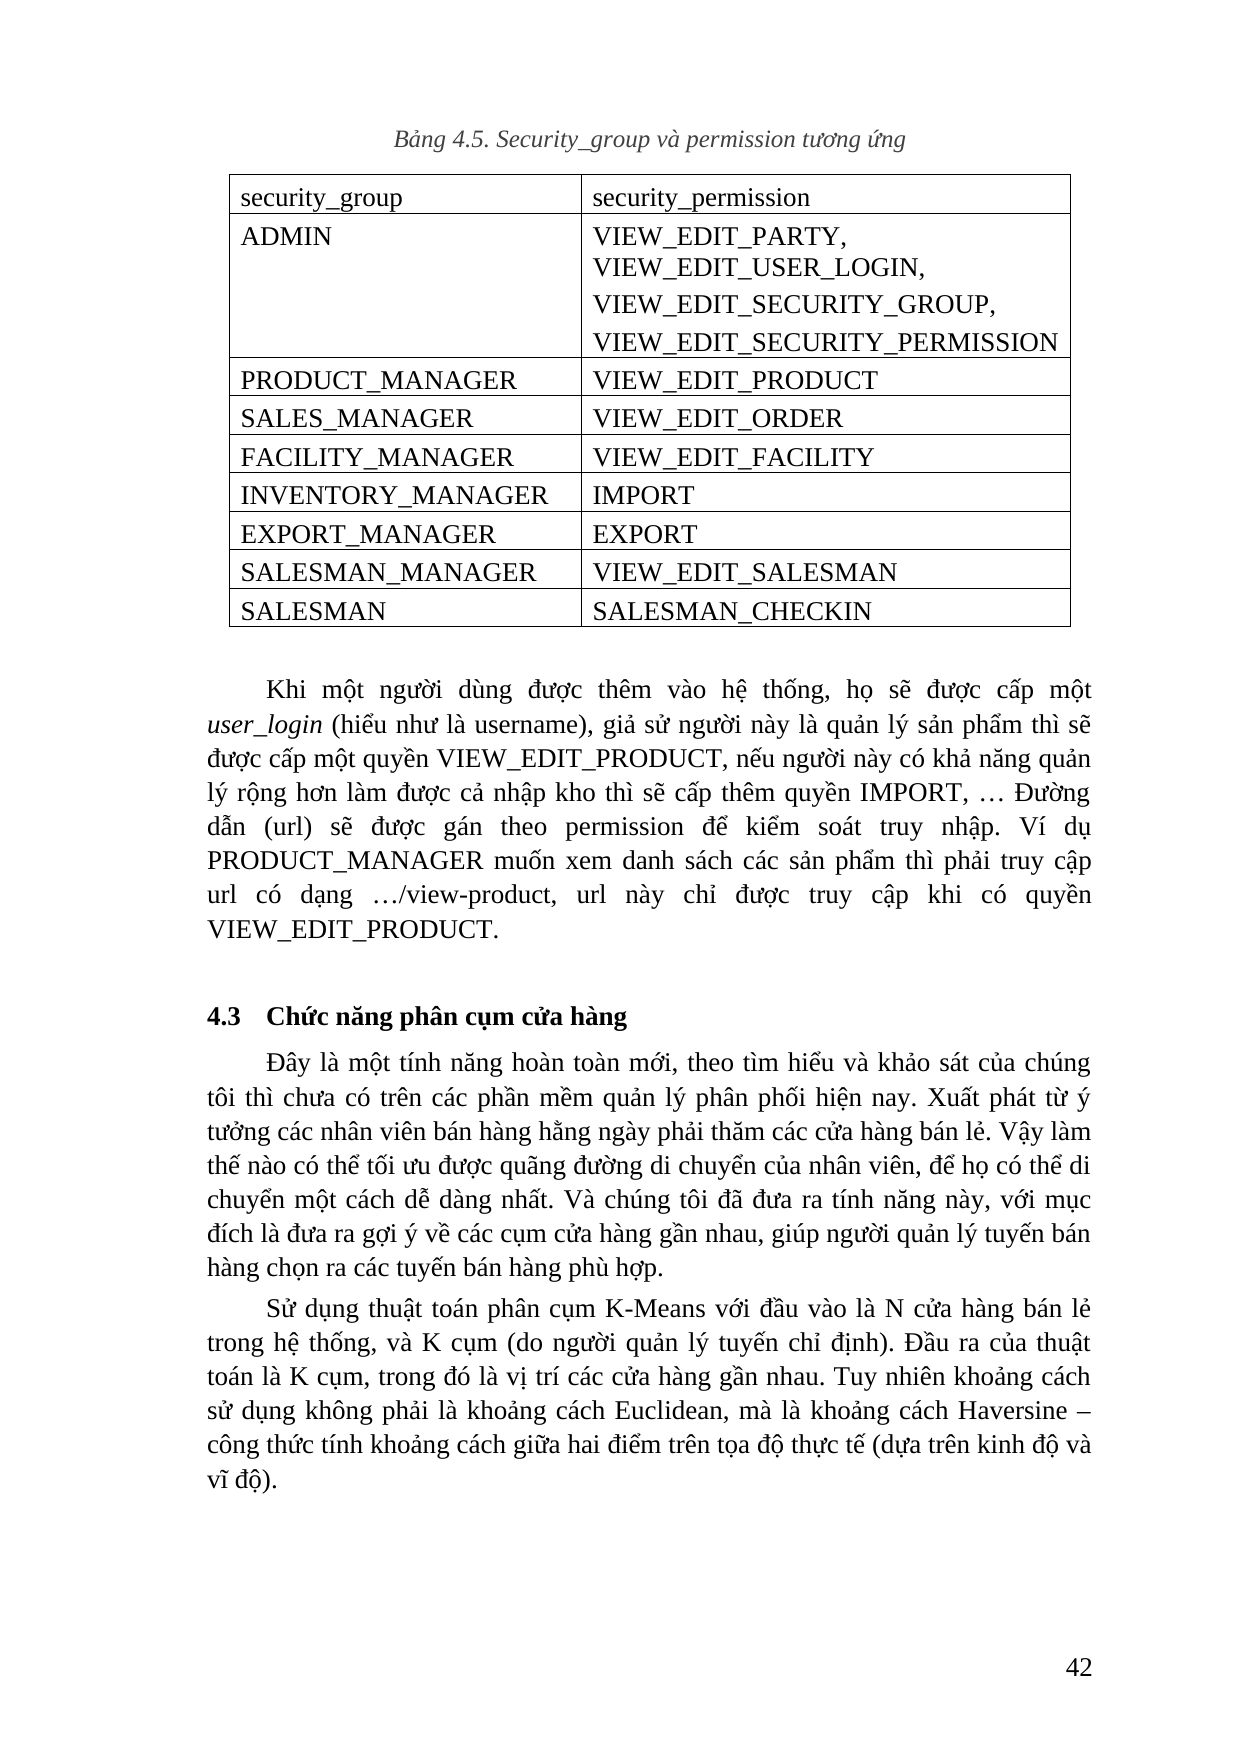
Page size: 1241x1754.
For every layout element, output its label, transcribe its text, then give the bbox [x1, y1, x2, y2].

table_cell SALES_MANAGER [230, 396, 581, 434]
table_cell EXPORT_MANAGER [230, 512, 581, 549]
table_cell PRODUCT_MANAGER [230, 358, 581, 395]
table_cell SALESMAN_MANAGER [230, 550, 581, 587]
table_cell INVENTORY_MANAGER [230, 473, 581, 511]
table_cell VIEW_EDIT_PARTY, VIEW_EDIT_USER_LOGIN, VIEW_EDIT_SECURITY_GROUP, VIEW_EDIT_SECURITY_PERMISSION [582, 214, 1070, 357]
table_cell VIEW_EDIT_FACILITY [582, 435, 1070, 472]
text Khi một người dùng được thêm vào hệ thống, họ sẽ được cấp một user_login (hiểu như là username), giả sử người này là quản lý sản phẩm thì sẽ được cấp một quyền VIEW_EDIT_PRODUCT, nếu người này có khả năng quản lý rộng hơn làm được cả nhập kho thì sẽ cấp thêm quyền IMPORT, … Đường dẫn (url) sẽ được gán theo permission để kiểm soát truy nhập. Ví dụ PRODUCT_MANAGER muốn xem danh sách các sản phẩm thì phải truy cập url có dạng …/view-product, url này chỉ được truy cập khi có quyền VIEW_EDIT_PRODUCT. [207, 673, 1092, 944]
table_cell FACILITY_MANAGER [230, 435, 581, 472]
table_header security_permission [582, 175, 1070, 212]
table_header security_group [230, 175, 581, 212]
subtitle Chức năng phân cụm cửa hàng [207, 1000, 1092, 1031]
table_cell EXPORT [582, 512, 1070, 549]
table_cell VIEW_EDIT_ORDER [582, 396, 1070, 434]
table_cell SALESMAN_CHECKIN [582, 589, 1070, 626]
table_cell SALESMAN [230, 589, 581, 626]
text Sử dụng thuật toán phân cụm K-Means với đầu vào là N cửa hàng bán lẻ trong hệ thống, và K cụm (do người quản lý tuyến chỉ định). Đầu ra của thuật toán là K cụm, trong đó là vị trí các cửa hàng gần nhau. Tuy nhiên khoảng cách sử dụng không phải là khoảng cách Euclidean, mà là khoảng cách Haversine – công thức tính khoảng cách giữa hai điểm trên tọa độ thực tế (dựa trên kinh độ và vĩ độ). [207, 1292, 1092, 1494]
table_cell ADMIN [230, 214, 581, 357]
table_cell IMPORT [582, 473, 1070, 511]
table_cell VIEW_EDIT_SALESMAN [582, 550, 1070, 587]
text Đây là một tính năng hoàn toàn mới, theo tìm hiểu và khảo sát của chúng tôi thì chưa có trên các phần mềm quản lý phân phối hiện nay. Xuất phát từ ý tưởng các nhân viên bán hàng hằng ngày phải thăm các cửa hàng bán lẻ. Vậy làm thế nào có thể tối ưu được quãng đường di chuyển của nhân viên, để họ có thể di chuyển một cách dễ dàng nhất. Và chúng tôi đã đưa ra tính năng này, với mục đích là đưa ra gợi ý về các cụm cửa hàng gần nhau, giúp người quản lý tuyến bán hàng chọn ra các tuyến bán hàng phù hợp. [207, 1046, 1092, 1283]
table_cell VIEW_EDIT_PRODUCT [582, 358, 1070, 395]
